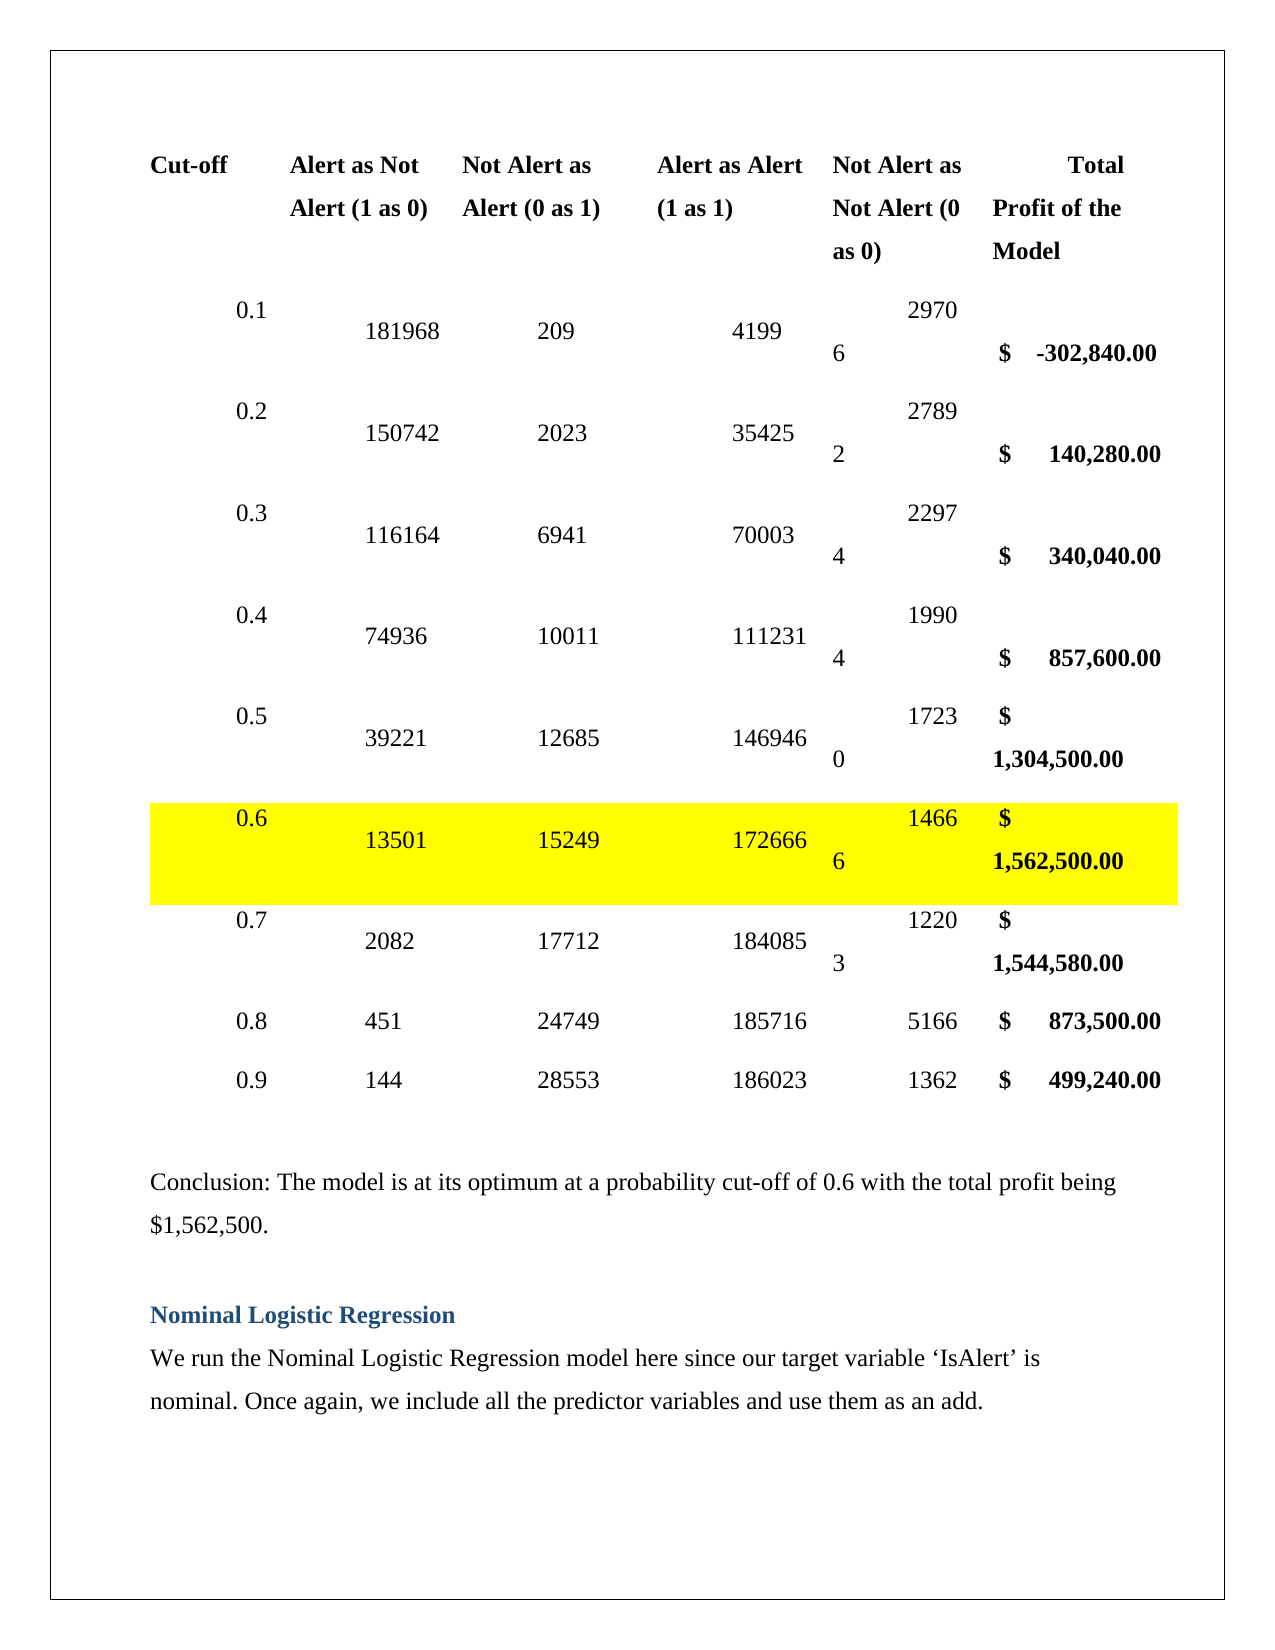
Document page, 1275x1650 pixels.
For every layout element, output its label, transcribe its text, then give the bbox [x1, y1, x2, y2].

table_cell 24749 [451, 1006, 646, 1065]
table_cell 2082 [278, 905, 451, 1006]
table_cell $ 499,240.00 [981, 1065, 1178, 1123]
table_cell 0.4 [150, 600, 278, 701]
table_cell 0.5 [150, 701, 278, 803]
text We run the Nominal Logistic Regression model here since our target variable ‘IsAlert’ is nominal. Once again, we include all the predictor variables and use them as an add. [150, 1343, 1125, 1415]
table_cell 181968 [278, 295, 451, 396]
table_cell 28553 [451, 1065, 646, 1123]
subtitle Nominal Logistic Regression [150, 1300, 1125, 1329]
table_header Cut-off [150, 150, 278, 295]
table_cell 15249 [451, 803, 646, 905]
table_cell 6941 [451, 498, 646, 600]
table_cell 29706 [821, 295, 981, 396]
table_cell 2023 [451, 396, 646, 498]
table_cell 27892 [821, 396, 981, 498]
table_cell 186023 [646, 1065, 821, 1123]
table_cell 184085 [646, 905, 821, 1006]
table_header Alert as Alert (1 as 1) [646, 150, 821, 295]
table_cell 17712 [451, 905, 646, 1006]
table_cell 4199 [646, 295, 821, 396]
table_cell $ 857,600.00 [981, 600, 1178, 701]
table_cell 74936 [278, 600, 451, 701]
text Conclusion: The model is at its optimum at a probability cut-off of 0.6 with the total profit being $1,562,500. [150, 1167, 1125, 1238]
table_cell 185716 [646, 1006, 821, 1065]
table_cell $ 1,304,500.00 [981, 701, 1178, 803]
table_cell 451 [278, 1006, 451, 1065]
table_cell 0.8 [150, 1006, 278, 1065]
table_cell 111231 [646, 600, 821, 701]
table_cell 39221 [278, 701, 451, 803]
table_header Total Profit of the Model [981, 150, 1178, 295]
table_cell 0.9 [150, 1065, 278, 1123]
table_header Not Alert as Not Alert (0 as 0) [821, 150, 981, 295]
table_cell 0.6 [150, 803, 278, 905]
table_cell 0.3 [150, 498, 278, 600]
table_cell 116164 [278, 498, 451, 600]
table_cell 209 [451, 295, 646, 396]
table_cell 150742 [278, 396, 451, 498]
table_header Not Alert as Alert (0 as 1) [451, 150, 646, 295]
table_cell $ 340,040.00 [981, 498, 1178, 600]
table_cell 0.1 [150, 295, 278, 396]
table_cell 144 [278, 1065, 451, 1123]
table_cell 5166 [821, 1006, 981, 1065]
table_header Alert as Not Alert (1 as 0) [278, 150, 451, 295]
table_cell 12203 [821, 905, 981, 1006]
table_cell $ 140,280.00 [981, 396, 1178, 498]
table_cell $ 1,544,580.00 [981, 905, 1178, 1006]
table_cell $ -302,840.00 [981, 295, 1178, 396]
table_cell 172666 [646, 803, 821, 905]
table_cell 13501 [278, 803, 451, 905]
table_cell 22974 [821, 498, 981, 600]
table_cell 19904 [821, 600, 981, 701]
table_cell $ 873,500.00 [981, 1006, 1178, 1065]
table_cell 0.7 [150, 905, 278, 1006]
table_cell 12685 [451, 701, 646, 803]
table_cell 14666 [821, 803, 981, 905]
table_cell 0.2 [150, 396, 278, 498]
table_cell 70003 [646, 498, 821, 600]
table_cell 1362 [821, 1065, 981, 1123]
table_cell 10011 [451, 600, 646, 701]
table_cell 17230 [821, 701, 981, 803]
table_cell 35425 [646, 396, 821, 498]
table_cell $ 1,562,500.00 [981, 803, 1178, 905]
table_cell 146946 [646, 701, 821, 803]
